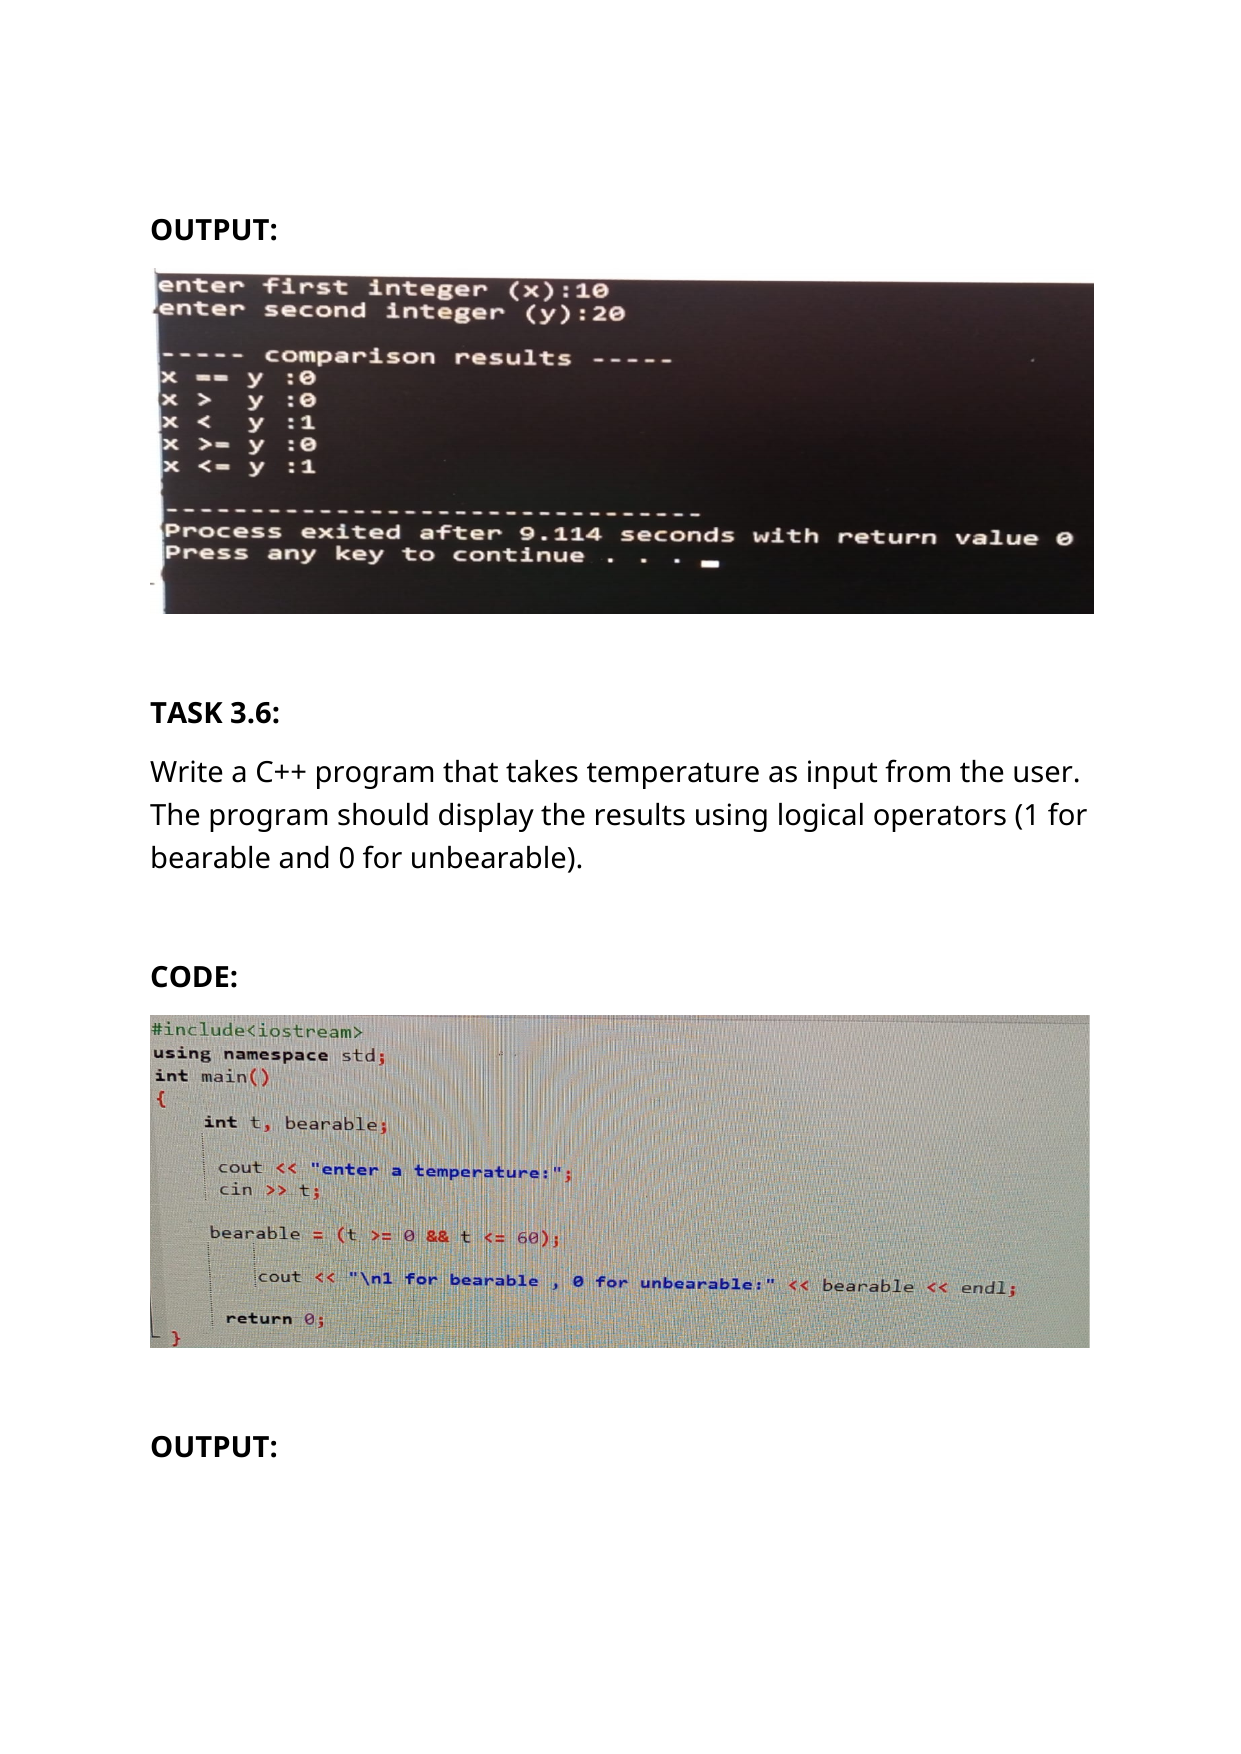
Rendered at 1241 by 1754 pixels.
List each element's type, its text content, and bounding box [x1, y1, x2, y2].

text Write a C++ program that takes temperature as input from the user. The program should display the results using logical operators (1 for bearable and 0 for unbearable). [150, 752, 1090, 877]
text TASK 3.6: [150, 692, 1090, 732]
text OUTPUT: [150, 1426, 1090, 1466]
text OUTPUT: [150, 209, 1090, 249]
picture [150, 1015, 1090, 1348]
picture [150, 268, 1094, 614]
text CODE: [150, 956, 1090, 996]
